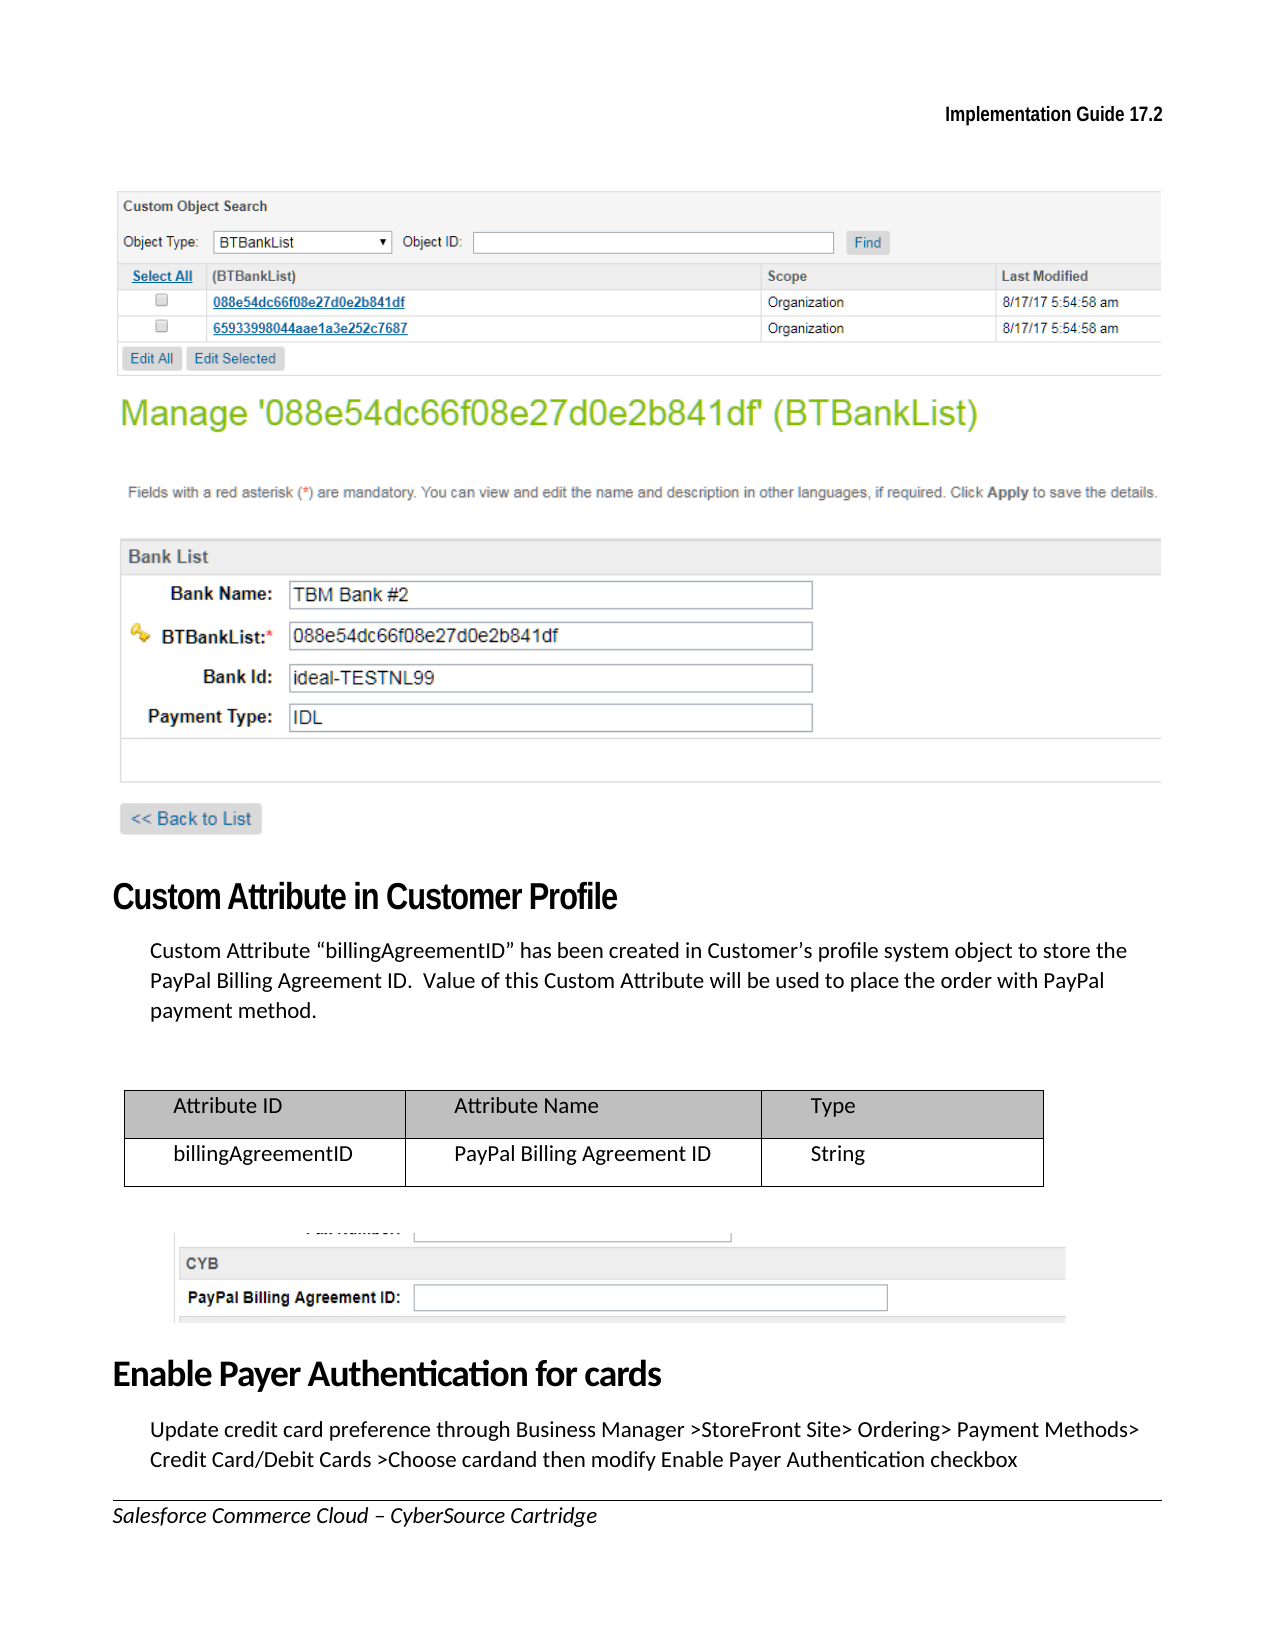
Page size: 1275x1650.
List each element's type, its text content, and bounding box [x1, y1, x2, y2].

subtitle Enable Payer Authentication for cards [112, 1350, 1162, 1396]
table_cell String [762, 1139, 1043, 1186]
table_cell PayPal Billing Agreement ID [406, 1139, 761, 1186]
picture [150, 1233, 1066, 1323]
text Custom Attribute “billingAgreementID” has been created in Customer’s profile system object to store the PayPal Billing Agreement ID. Value of this Custom Attribute will be used to place the order with PayPal payment method. [150, 936, 1162, 1024]
text Update credit card preference through Business Manager >StoreFront Site> Ordering> Payment Methods> Credit Card/Debit Cards >Choose cardand then modify Enable Payer Authentication checkbox [150, 1415, 1162, 1473]
table_header Type [762, 1091, 1043, 1138]
table_cell billingAgreementID [125, 1139, 405, 1186]
table_header Attribute ID [125, 1091, 405, 1138]
picture [112, 187, 1161, 378]
subtitle Custom Attribute in Customer Profile [112, 874, 1162, 917]
table_header Attribute Name [406, 1091, 761, 1138]
picture [112, 380, 1161, 847]
